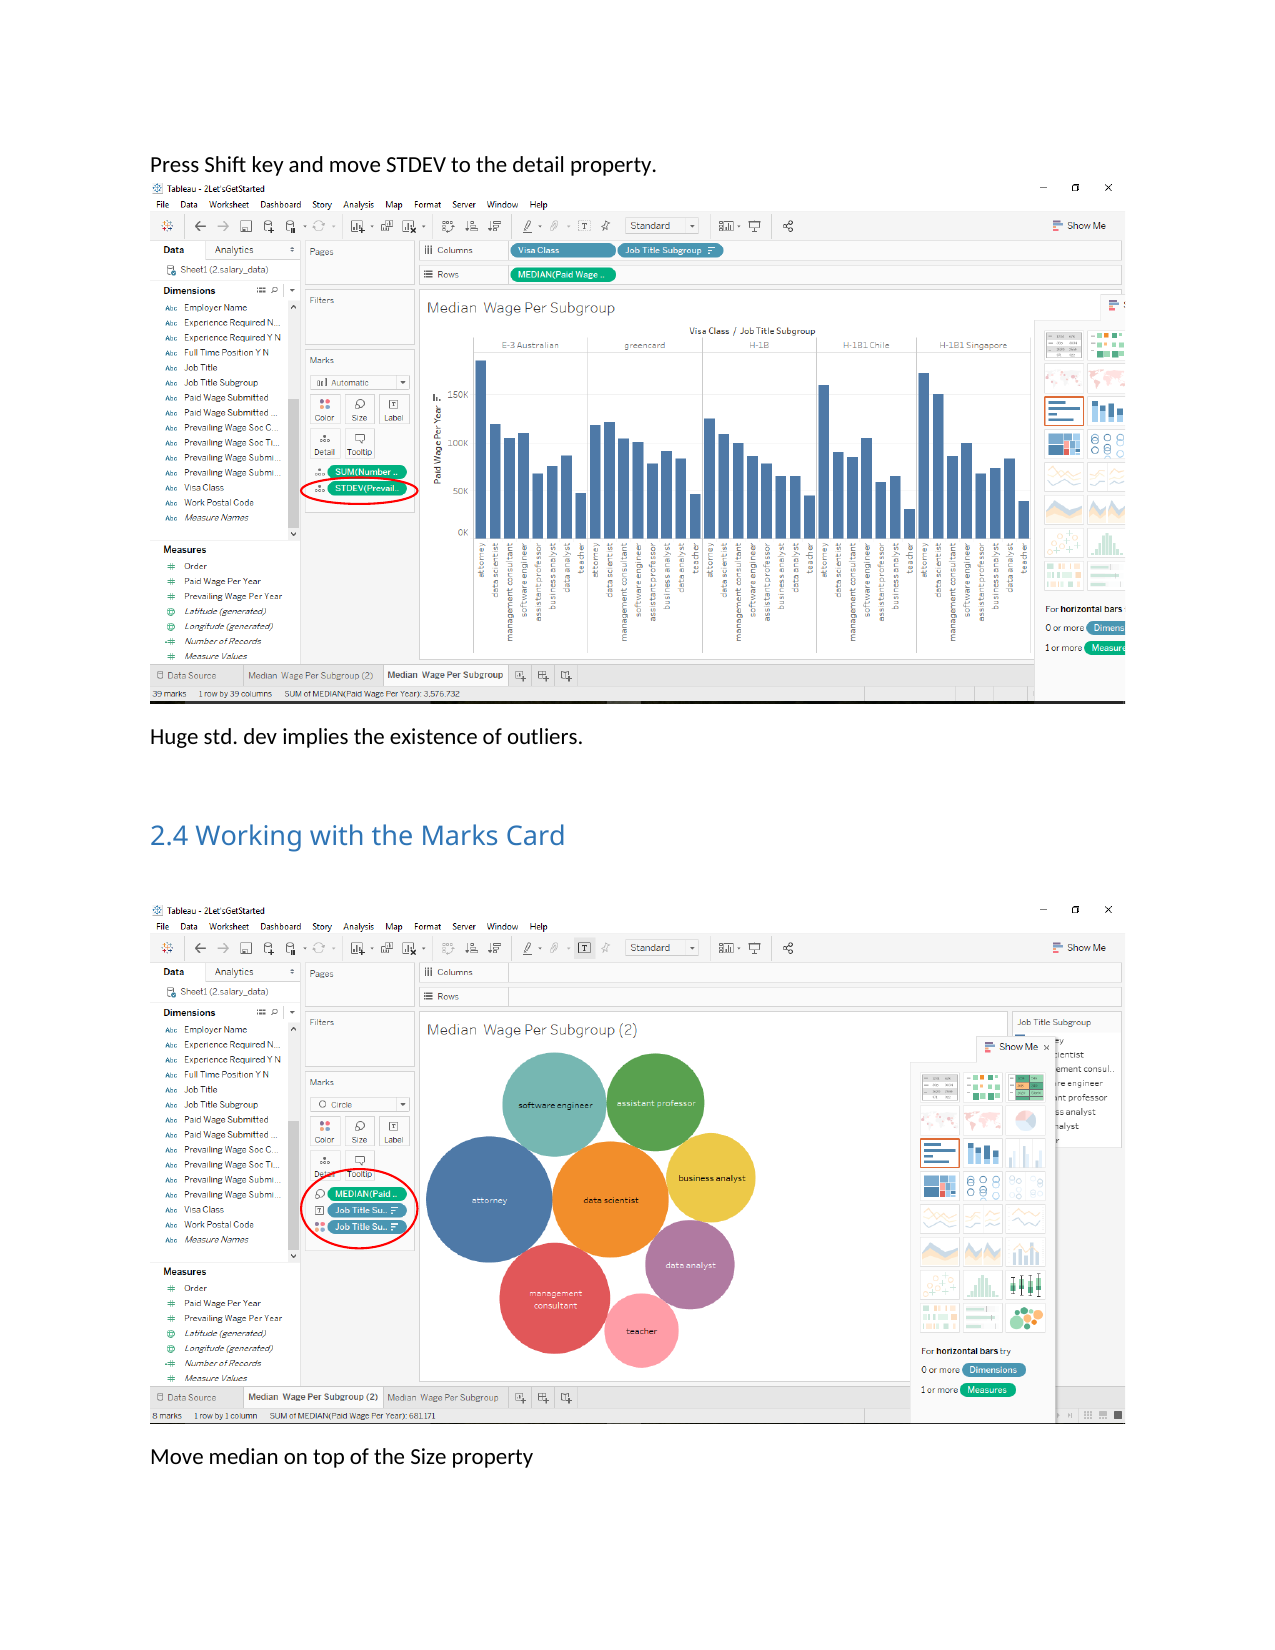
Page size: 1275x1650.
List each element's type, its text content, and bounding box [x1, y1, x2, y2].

picture [150, 180, 1125, 704]
text Press Shift key and move STDEV to the detail property. [150, 150, 1125, 180]
text Move median on top of the Size property [150, 1442, 1125, 1470]
text Huge std. dev implies the existence of outliers. [150, 722, 1125, 750]
picture [150, 902, 1125, 1424]
subtitle 2.4 Working with the Marks Card [150, 816, 1125, 853]
